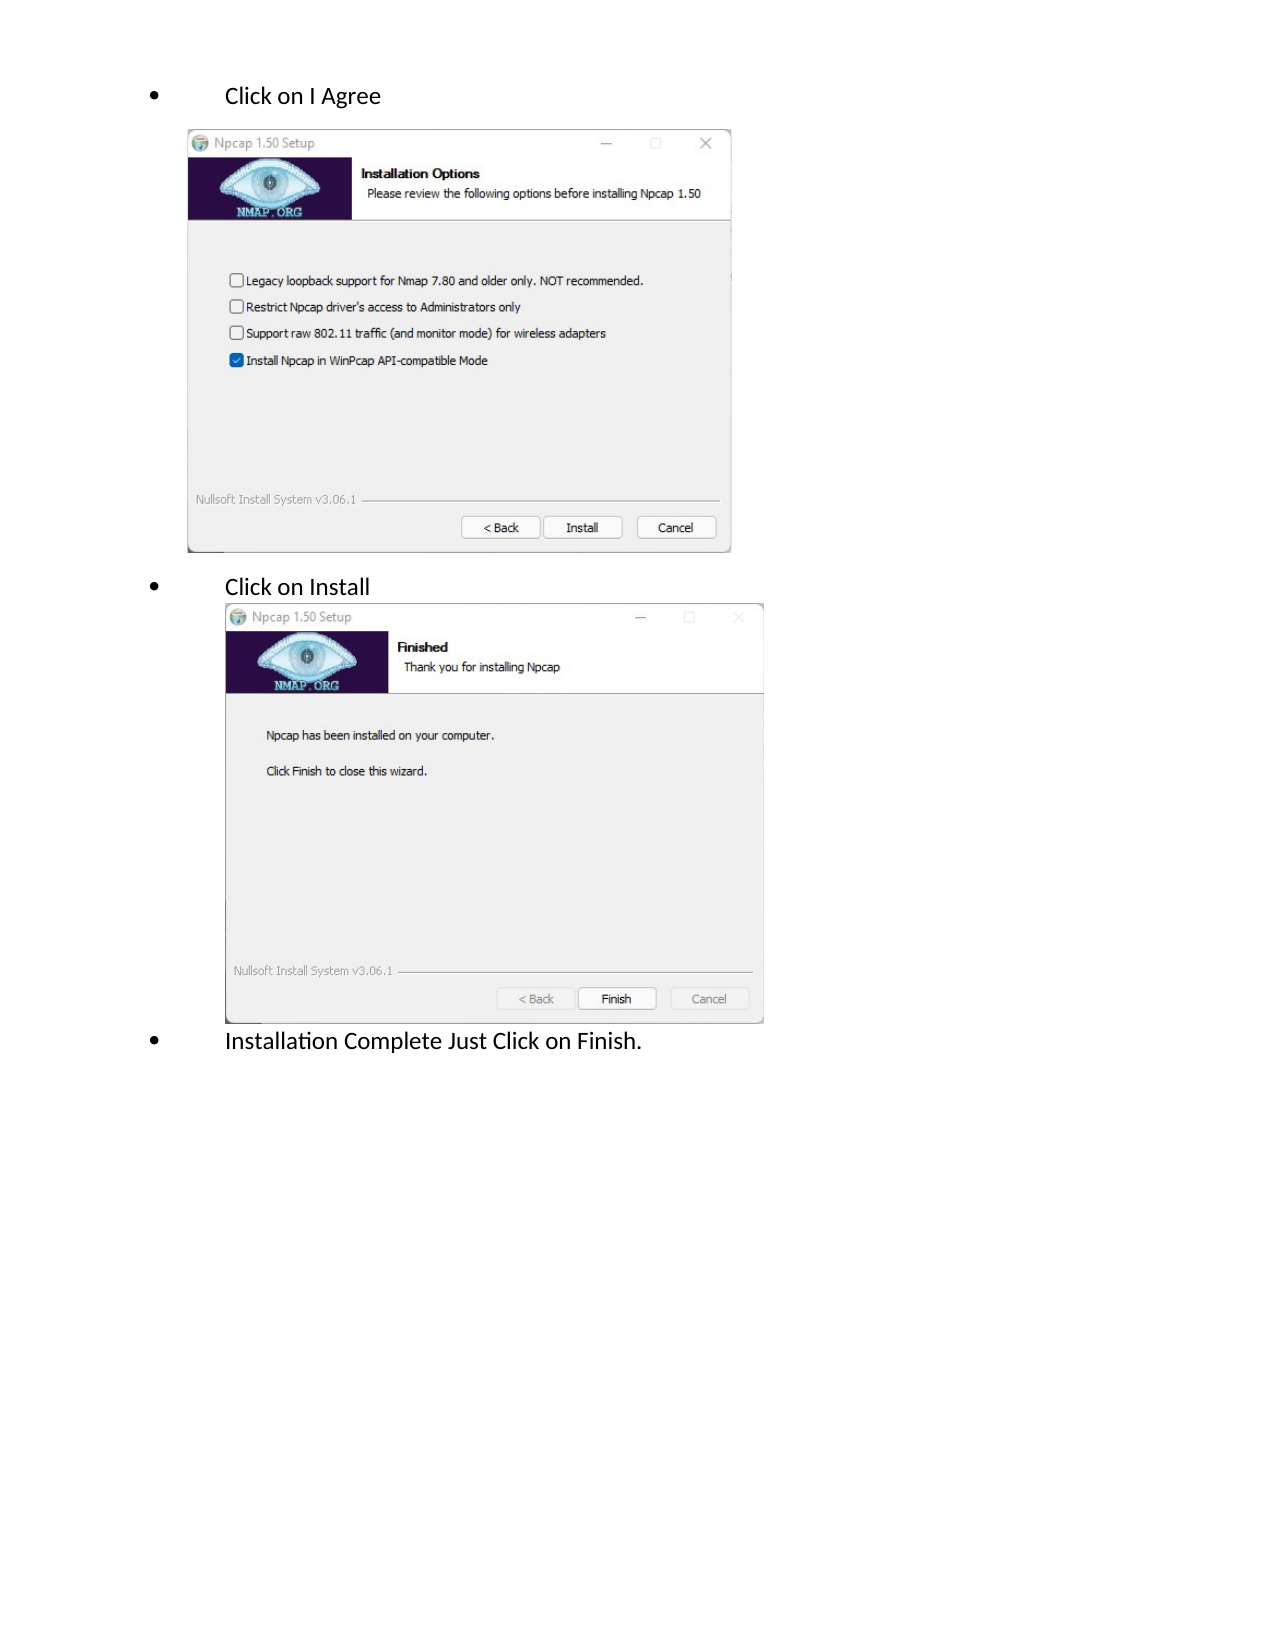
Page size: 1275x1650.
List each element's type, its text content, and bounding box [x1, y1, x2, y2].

picture [187, 129, 732, 553]
list Installation Complete Just Click on Finish. [150, 1025, 1125, 1056]
picture [225, 603, 764, 1024]
list Click on I Agree [150, 80, 1125, 110]
list Click on Install [150, 571, 1125, 602]
